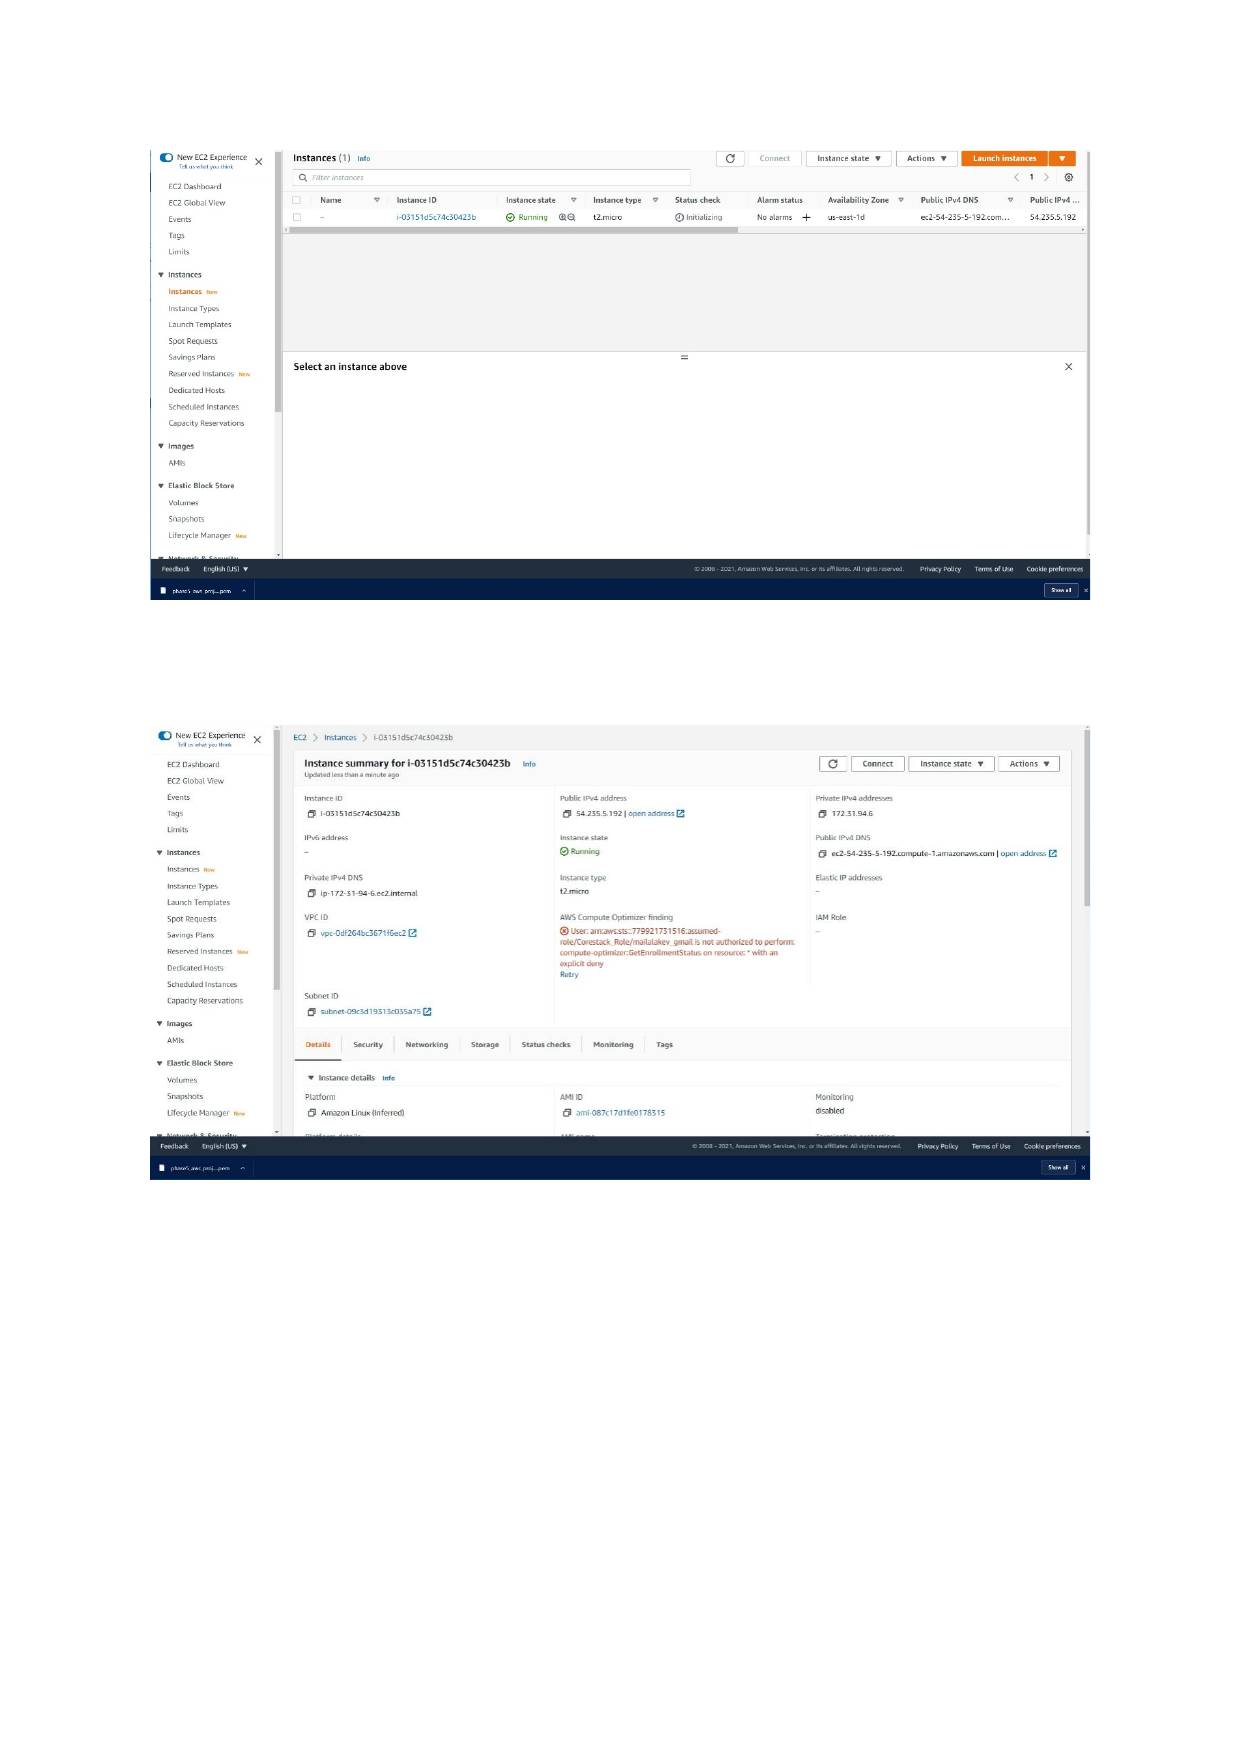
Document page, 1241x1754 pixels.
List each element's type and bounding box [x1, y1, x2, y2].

picture [150, 150, 1091, 600]
picture [150, 725, 1091, 1180]
